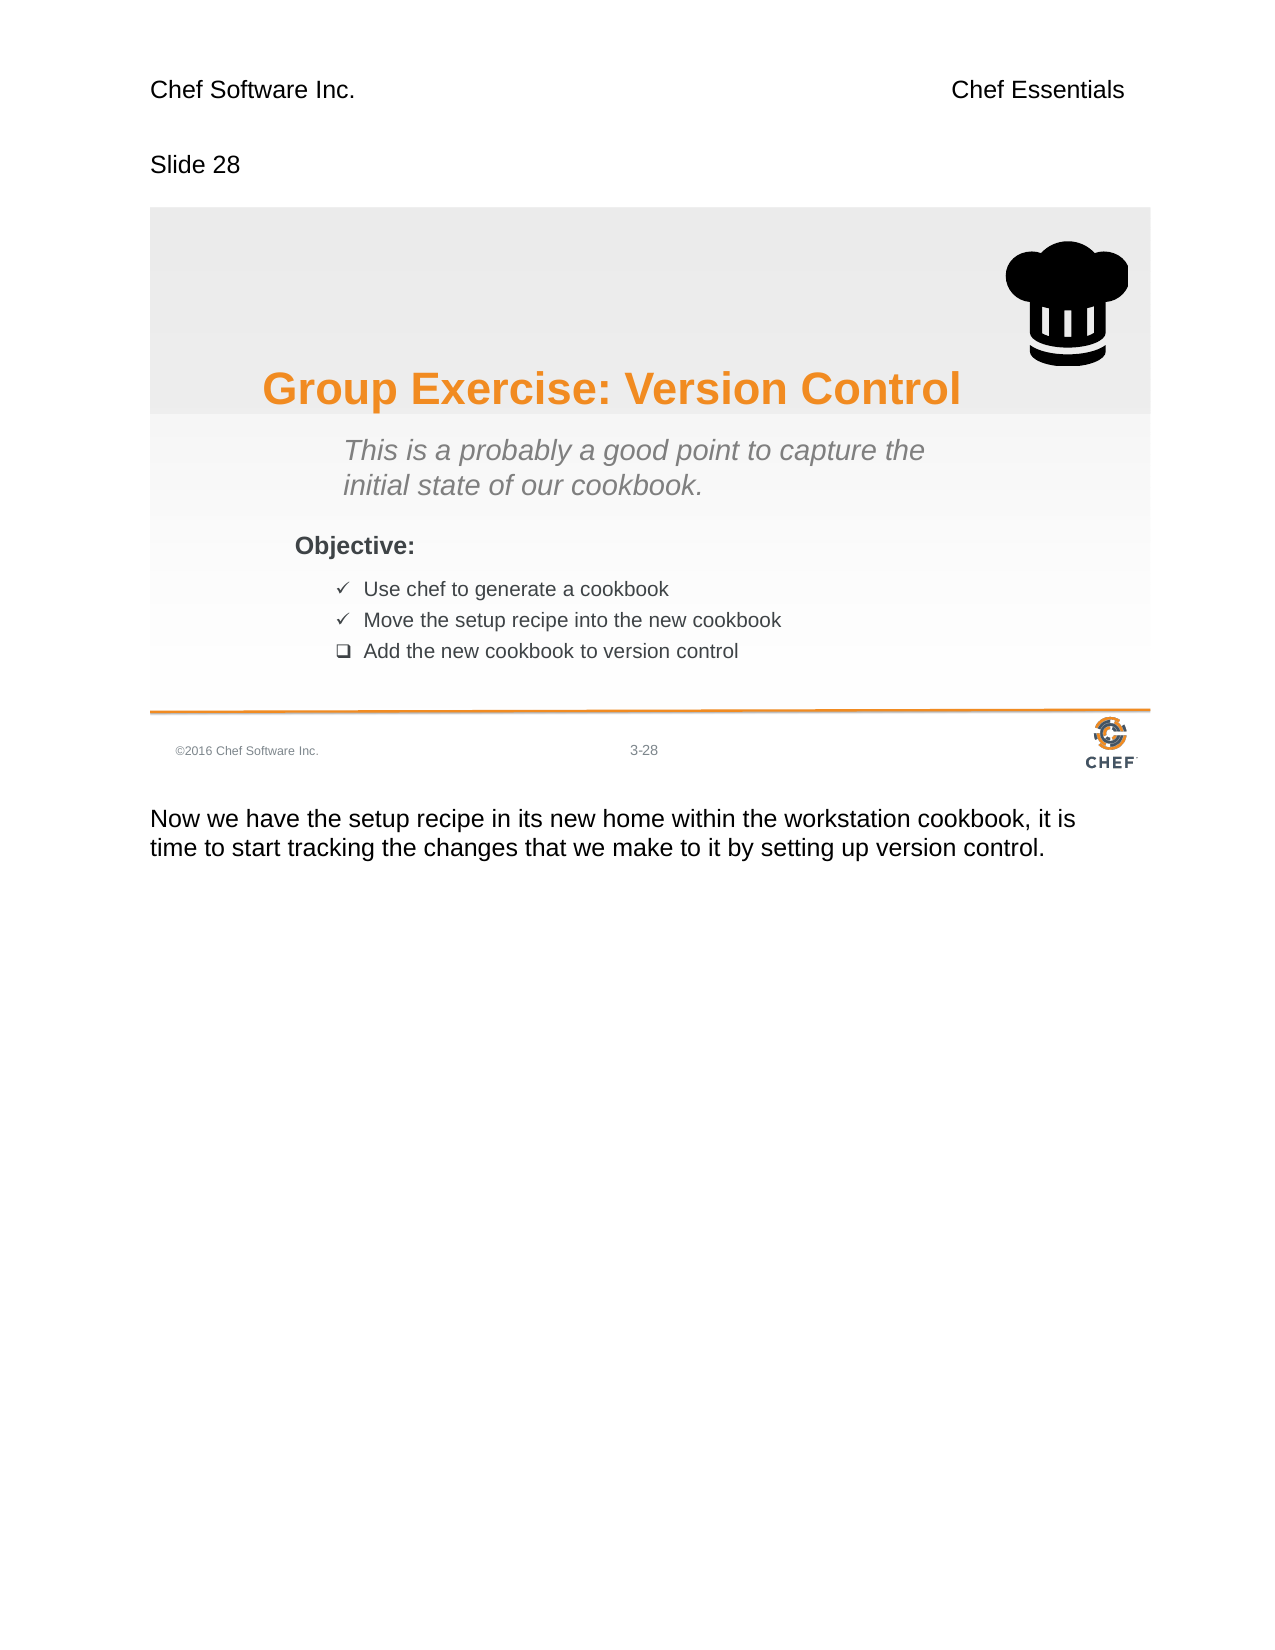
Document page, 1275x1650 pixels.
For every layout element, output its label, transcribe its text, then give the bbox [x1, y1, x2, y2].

text Now we have the setup recipe in its new home within the workstation cookbook, it is time to start tracking the changes that we make to it by setting up version control. [150, 804, 1125, 861]
text Slide 28 [150, 150, 1125, 179]
